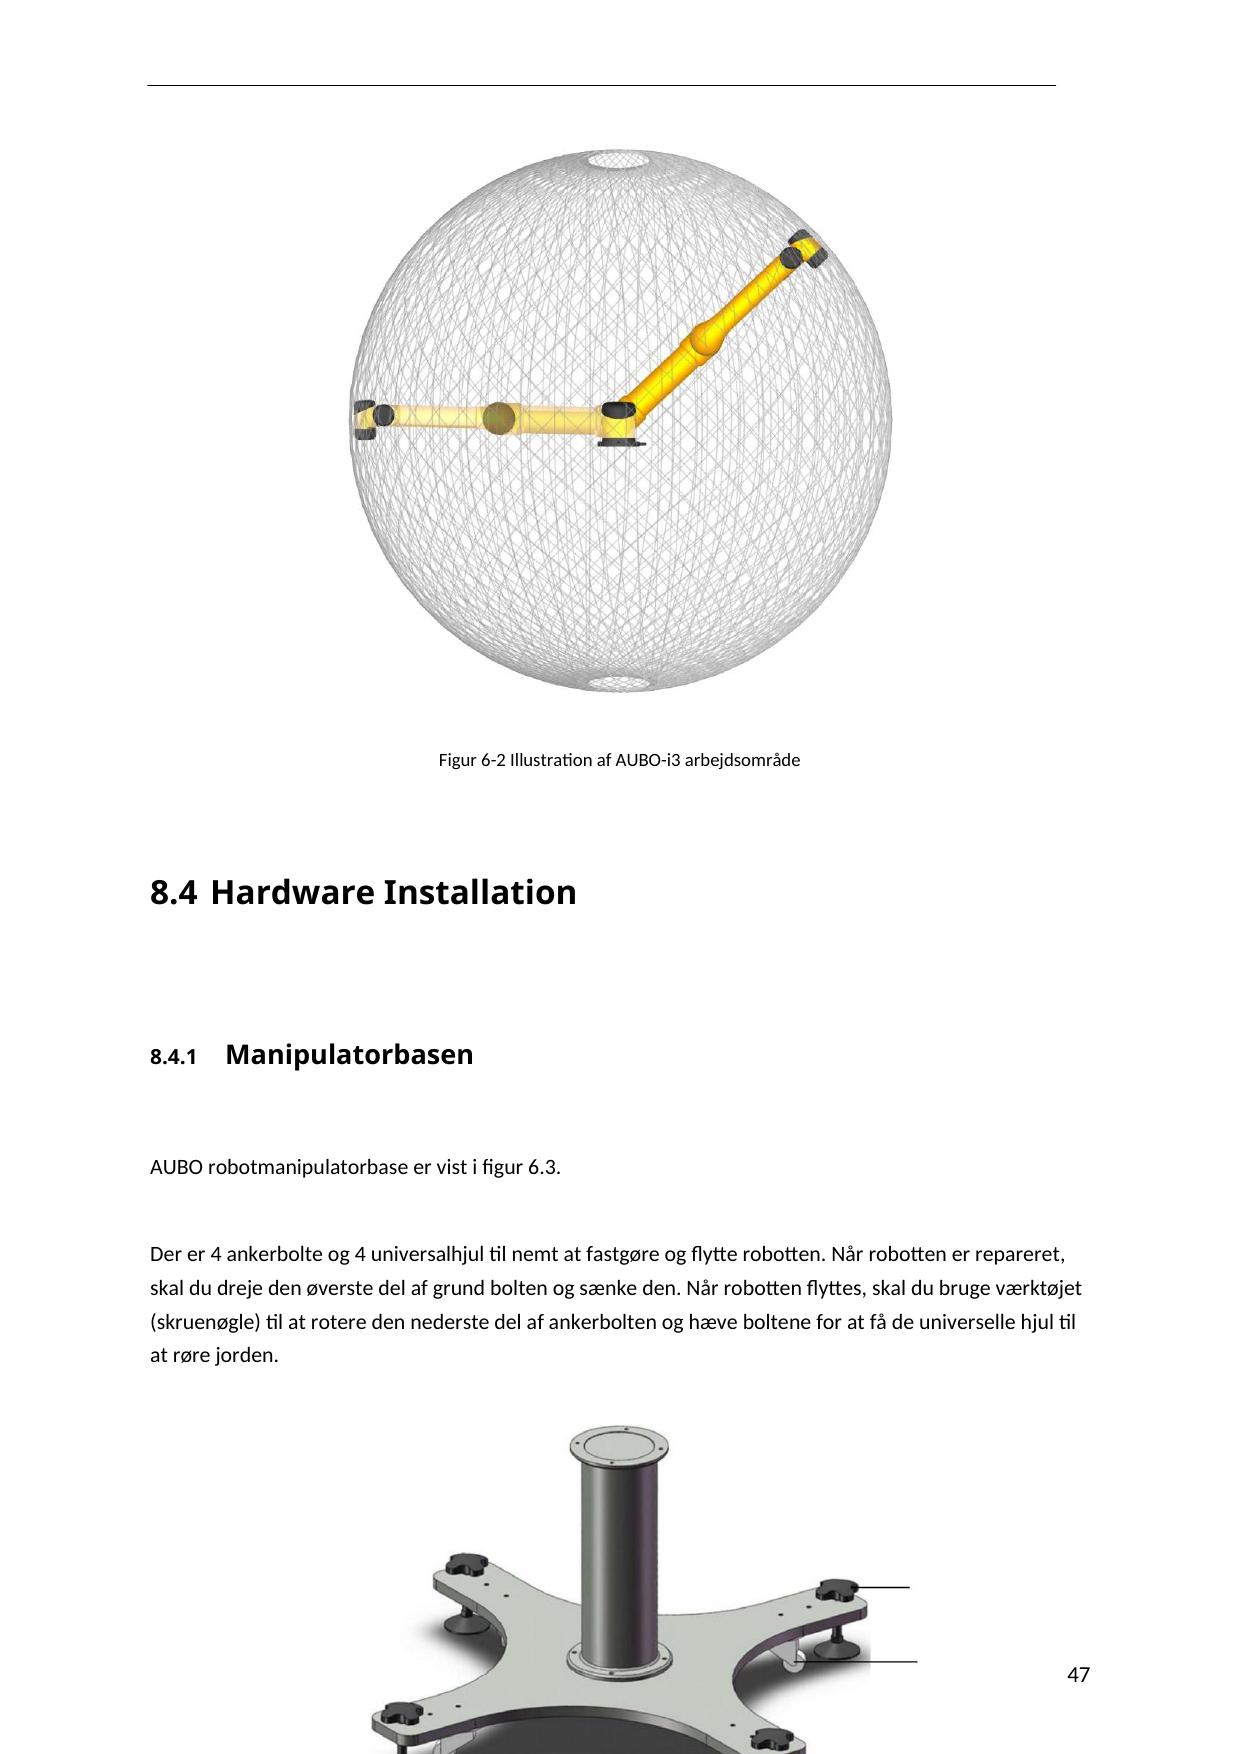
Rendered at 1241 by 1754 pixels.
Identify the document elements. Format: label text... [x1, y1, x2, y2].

picture [369, 1417, 1126, 1754]
subtitle Hardware Installation [150, 868, 1090, 914]
picture [147, 84, 1057, 704]
text AUBO robotmanipulatorbase er vist i figur 6.3. [150, 1153, 1090, 1180]
subtitle Manipulatorbasen [150, 1035, 1090, 1072]
text Der er 4 ankerbolte og 4 universalhjul til nemt at fastgøre og flytte robotten. Når robotten er repareret, skal du dreje den øverste del af grund bolten og sænke den. Når robotten flyttes, skal du bruge værktøjet (skruenøgle) til at rotere den nederste del af ankerbolten og hæve boltene for at få de universelle hjul til at røre jorden. [150, 1240, 1089, 1368]
text Figur 6-2 Illustration af AUBO-i3 arbejdsområde [150, 748, 1089, 771]
